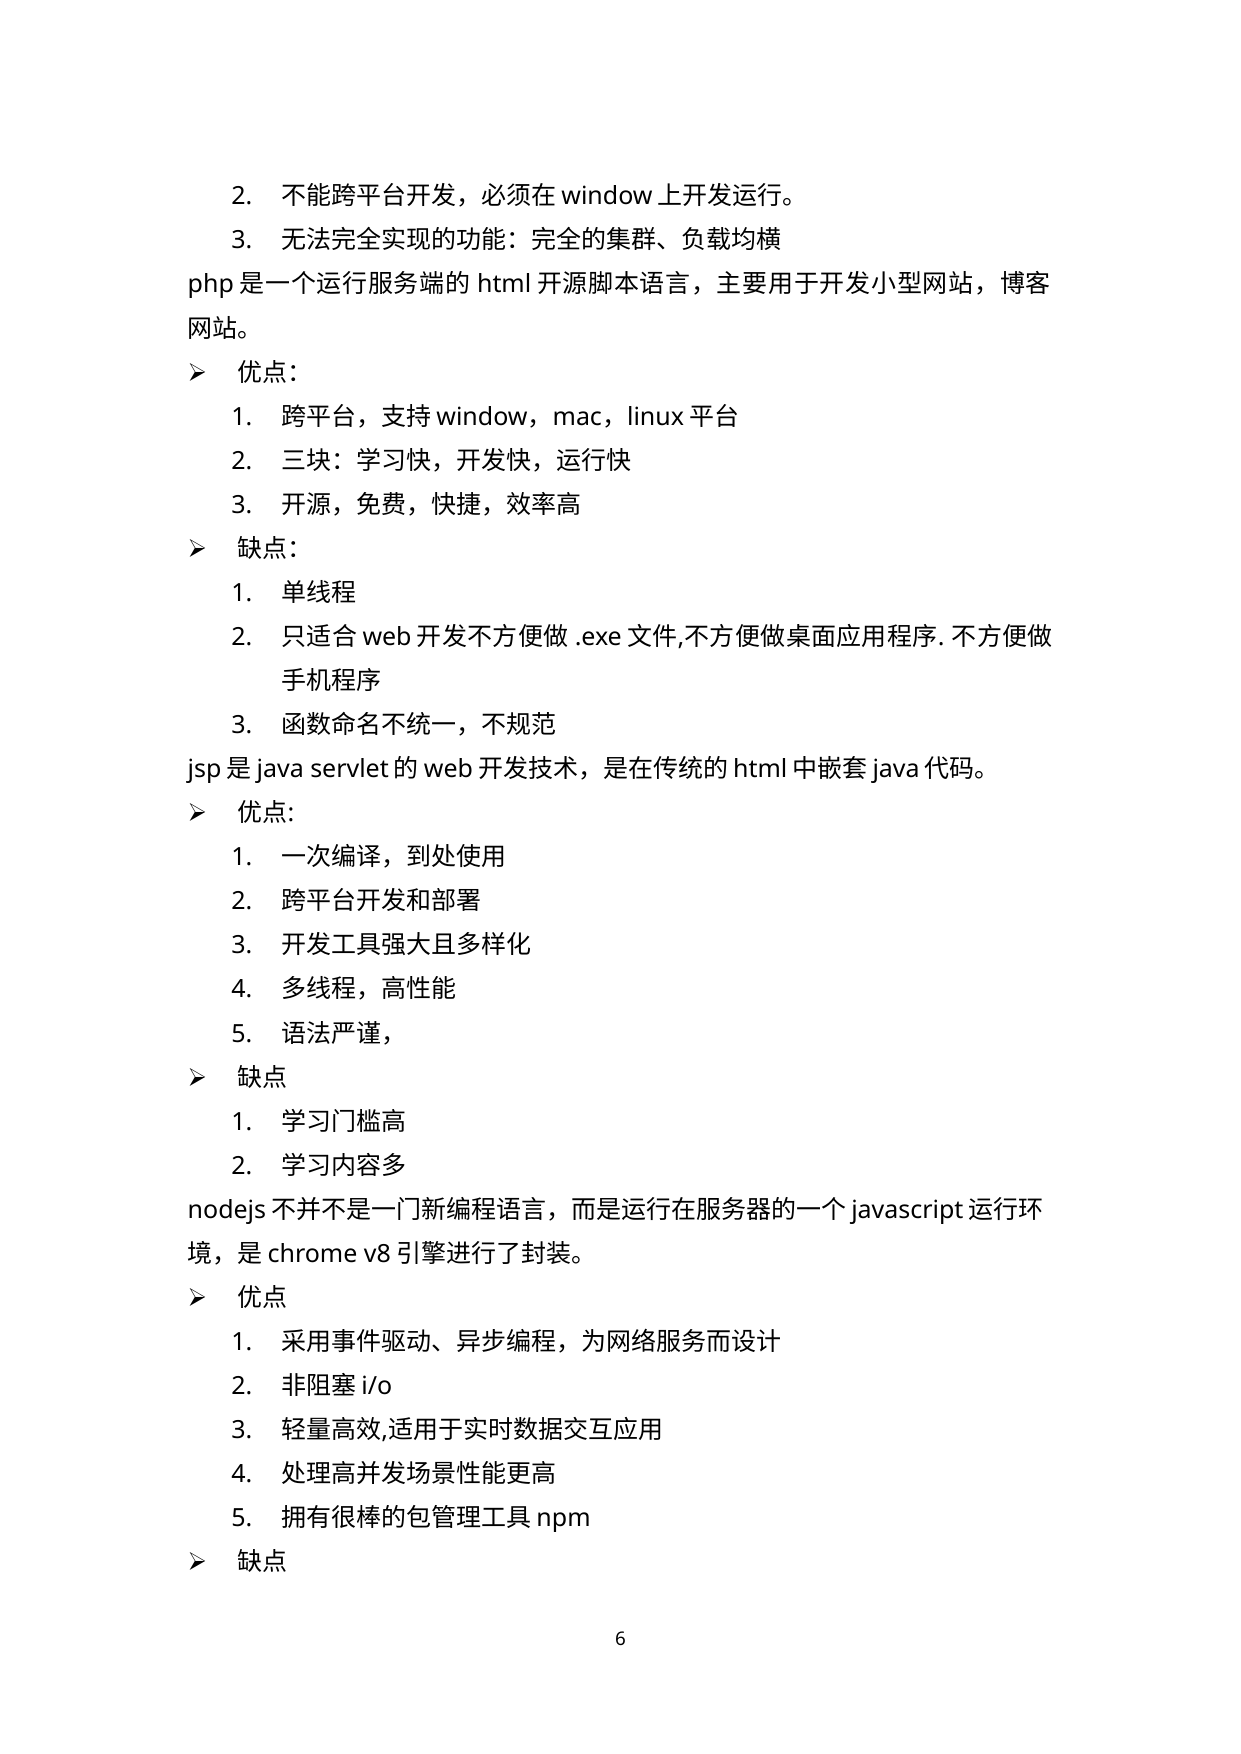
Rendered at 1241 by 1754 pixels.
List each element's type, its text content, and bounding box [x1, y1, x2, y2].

list 轻量高效,适用于实时数据交互应用 [231, 1406, 1053, 1450]
list 学习内容多 [231, 1141, 1053, 1185]
list 优点： [187, 348, 1053, 392]
list 单线程 [231, 568, 1053, 613]
list 缺点 [187, 1538, 1053, 1582]
list 无法完全实现的功能：完全的集群、负载均横 [231, 216, 1053, 260]
list 缺点： [187, 524, 1053, 568]
list 跨平台开发和部署 [231, 877, 1053, 921]
list 缺点 [187, 1053, 1053, 1097]
list 优点 [187, 1273, 1053, 1318]
list 处理高并发场景性能更高 [231, 1450, 1053, 1494]
list 一次编译，到处使用 [231, 833, 1053, 877]
list 采用事件驱动、异步编程，为网络服务而设计 [231, 1318, 1053, 1362]
text nodejs不并不是一门新编程语言，而是运行在服务器的一个javascript运行环境，是chrome v8引擎进行了封装。 [187, 1185, 1053, 1273]
list 开源，免费，快捷，效率高 [231, 480, 1053, 524]
list 开发工具强大且多样化 [231, 921, 1053, 965]
list 非阻塞i/o [231, 1362, 1053, 1406]
list 多线程，高性能 [231, 965, 1053, 1009]
list 不能跨平台开发，必须在window上开发运行。 [231, 172, 1053, 216]
text jsp是java servlet的web开发技术，是在传统的html中嵌套java代码。 [187, 745, 1053, 789]
list 语法严谨， [231, 1009, 1053, 1053]
list 只适合web开发不方便做 .exe文件,不方便做桌面应用程序. 不方便做手机程序 [231, 613, 1053, 701]
list 优点: [187, 789, 1053, 833]
list 函数命名不统一，不规范 [231, 701, 1053, 745]
text php是一个运行服务端的html开源脚本语言，主要用于开发小型网站，博客网站。 [187, 260, 1053, 348]
list 学习门槛高 [231, 1097, 1053, 1141]
list 拥有很棒的包管理工具npm [231, 1494, 1053, 1538]
list 跨平台，支持window，mac，linux平台 [231, 392, 1053, 436]
list 三块：学习快，开发快，运行快 [231, 436, 1053, 480]
